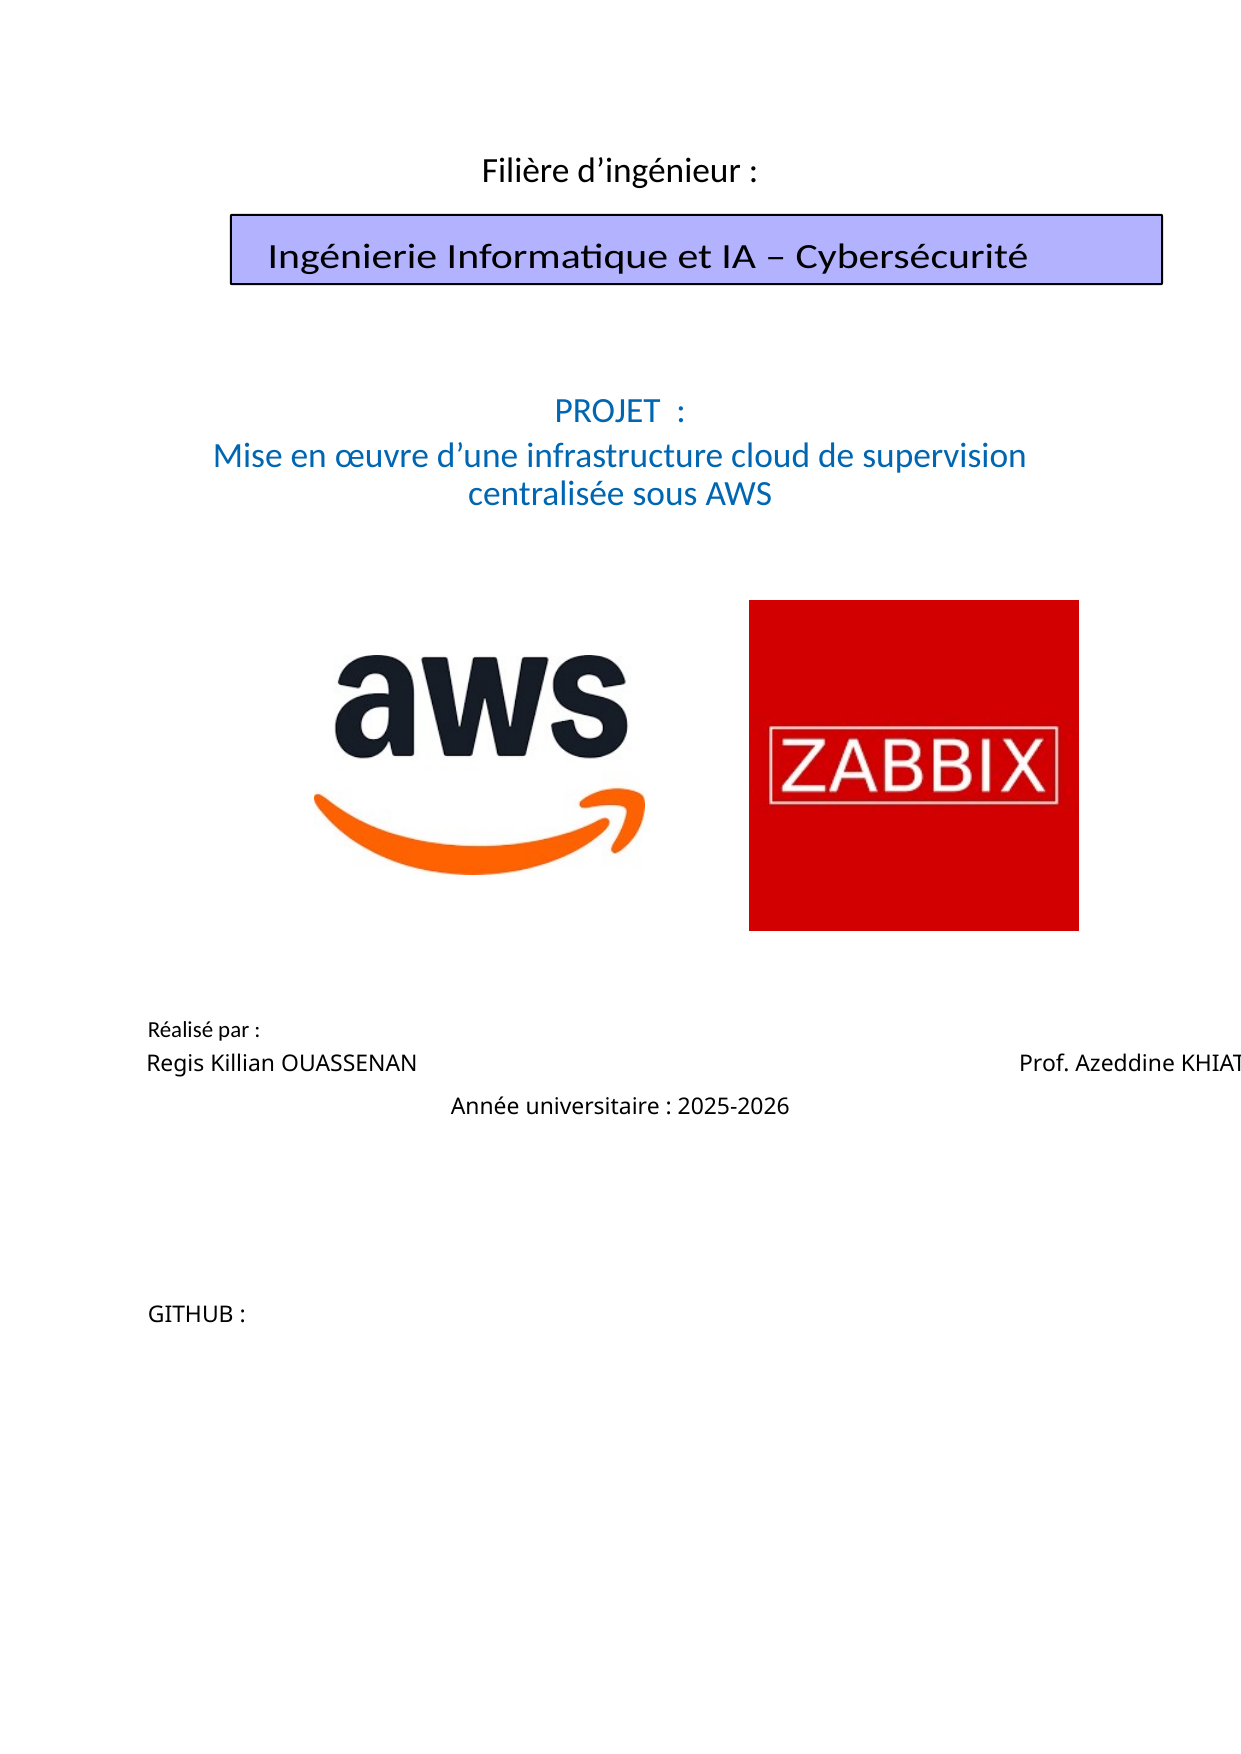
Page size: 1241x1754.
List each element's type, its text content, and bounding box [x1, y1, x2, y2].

text GITHUB : [148, 1298, 1093, 1329]
picture [749, 600, 1079, 931]
text Filière d’ingénieur : [148, 148, 1093, 191]
picture [314, 655, 645, 875]
text Réalisé par : Encadré par : [148, 1015, 1093, 1043]
text Mise en œuvre d’une infrastructure cloud de supervision centralisée sous AWS [148, 437, 1093, 514]
text PROJET : [148, 391, 1093, 430]
text Année universitaire : 2025-2026 [148, 1090, 1093, 1121]
text Regis Killian OUASSENAN Prof. Azeddine KHIAT [146, 1047, 1093, 1078]
